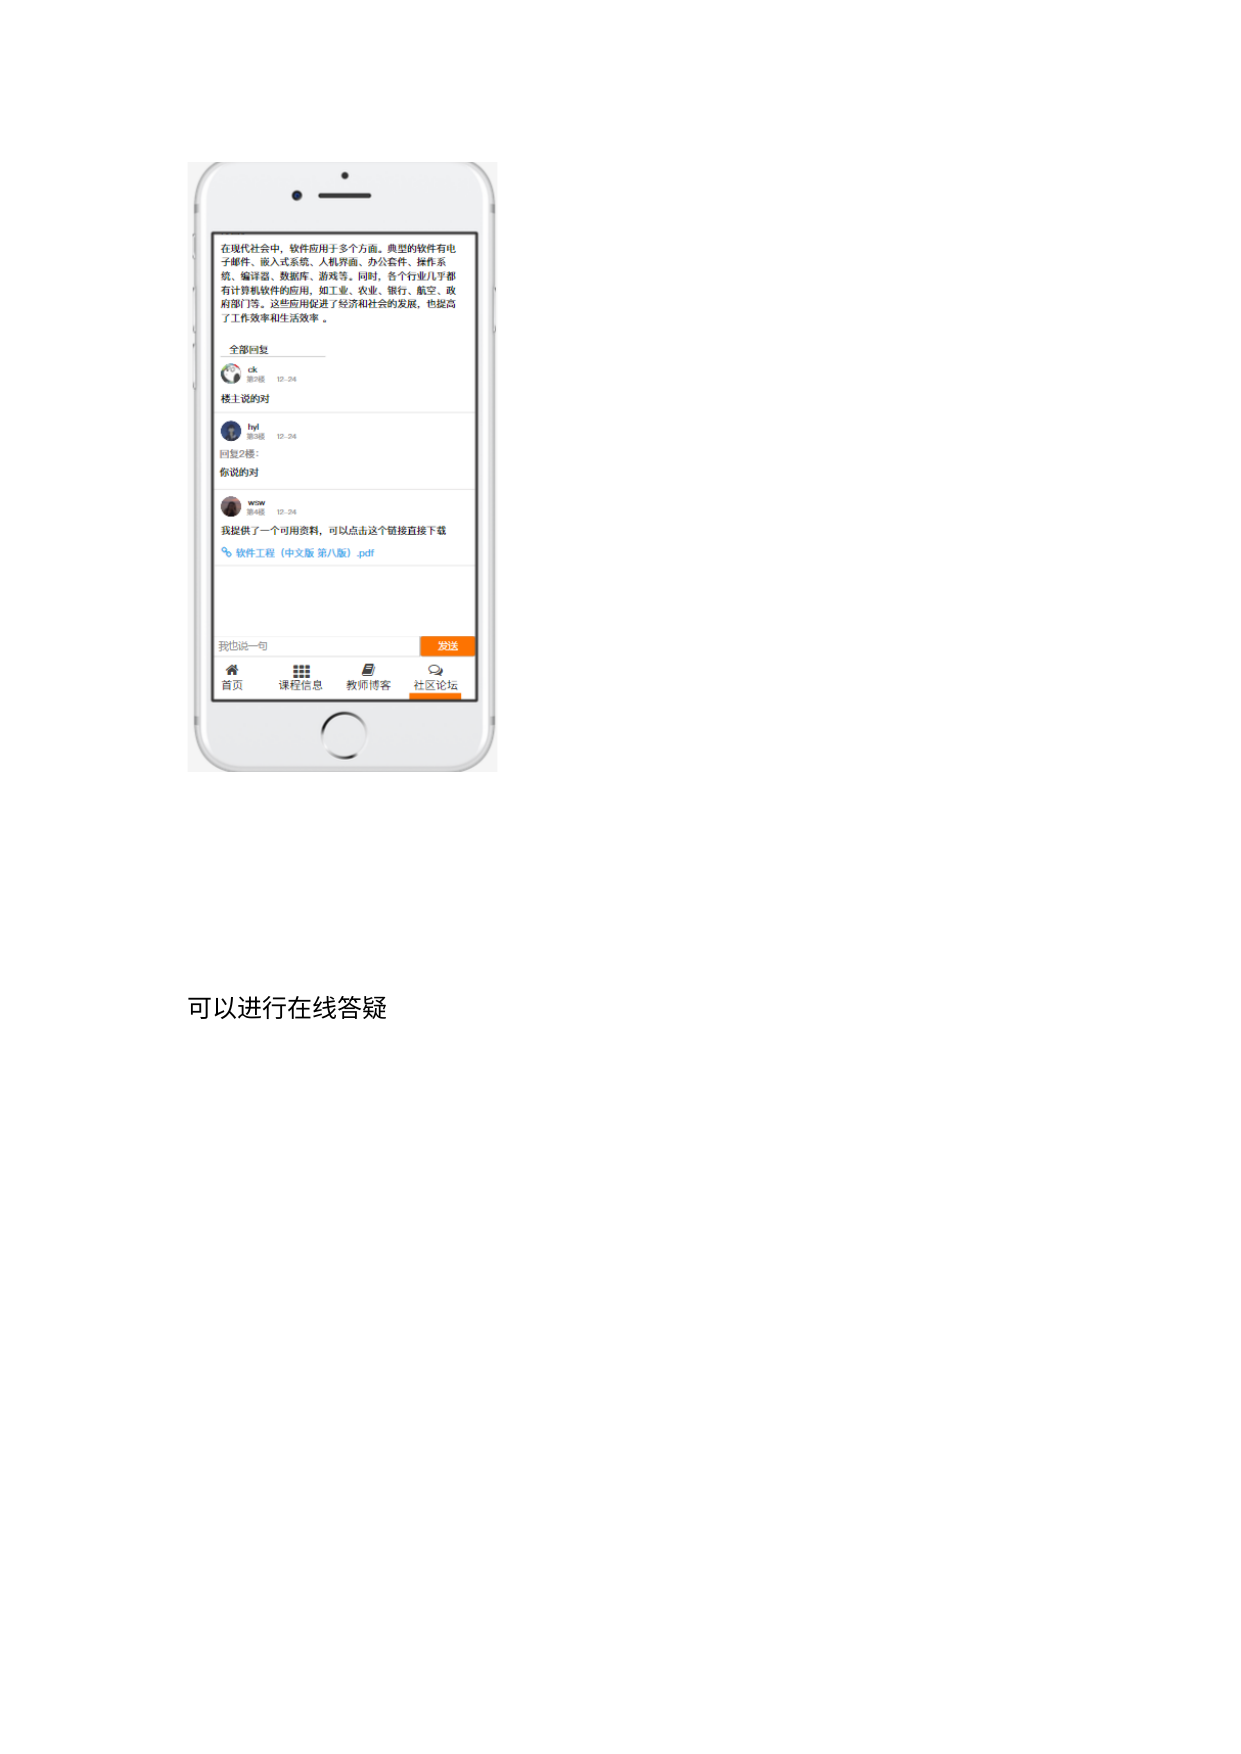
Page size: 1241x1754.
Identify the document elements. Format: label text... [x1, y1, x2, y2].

picture [187, 162, 498, 772]
text 可以进行在线答疑 [187, 974, 1053, 1039]
